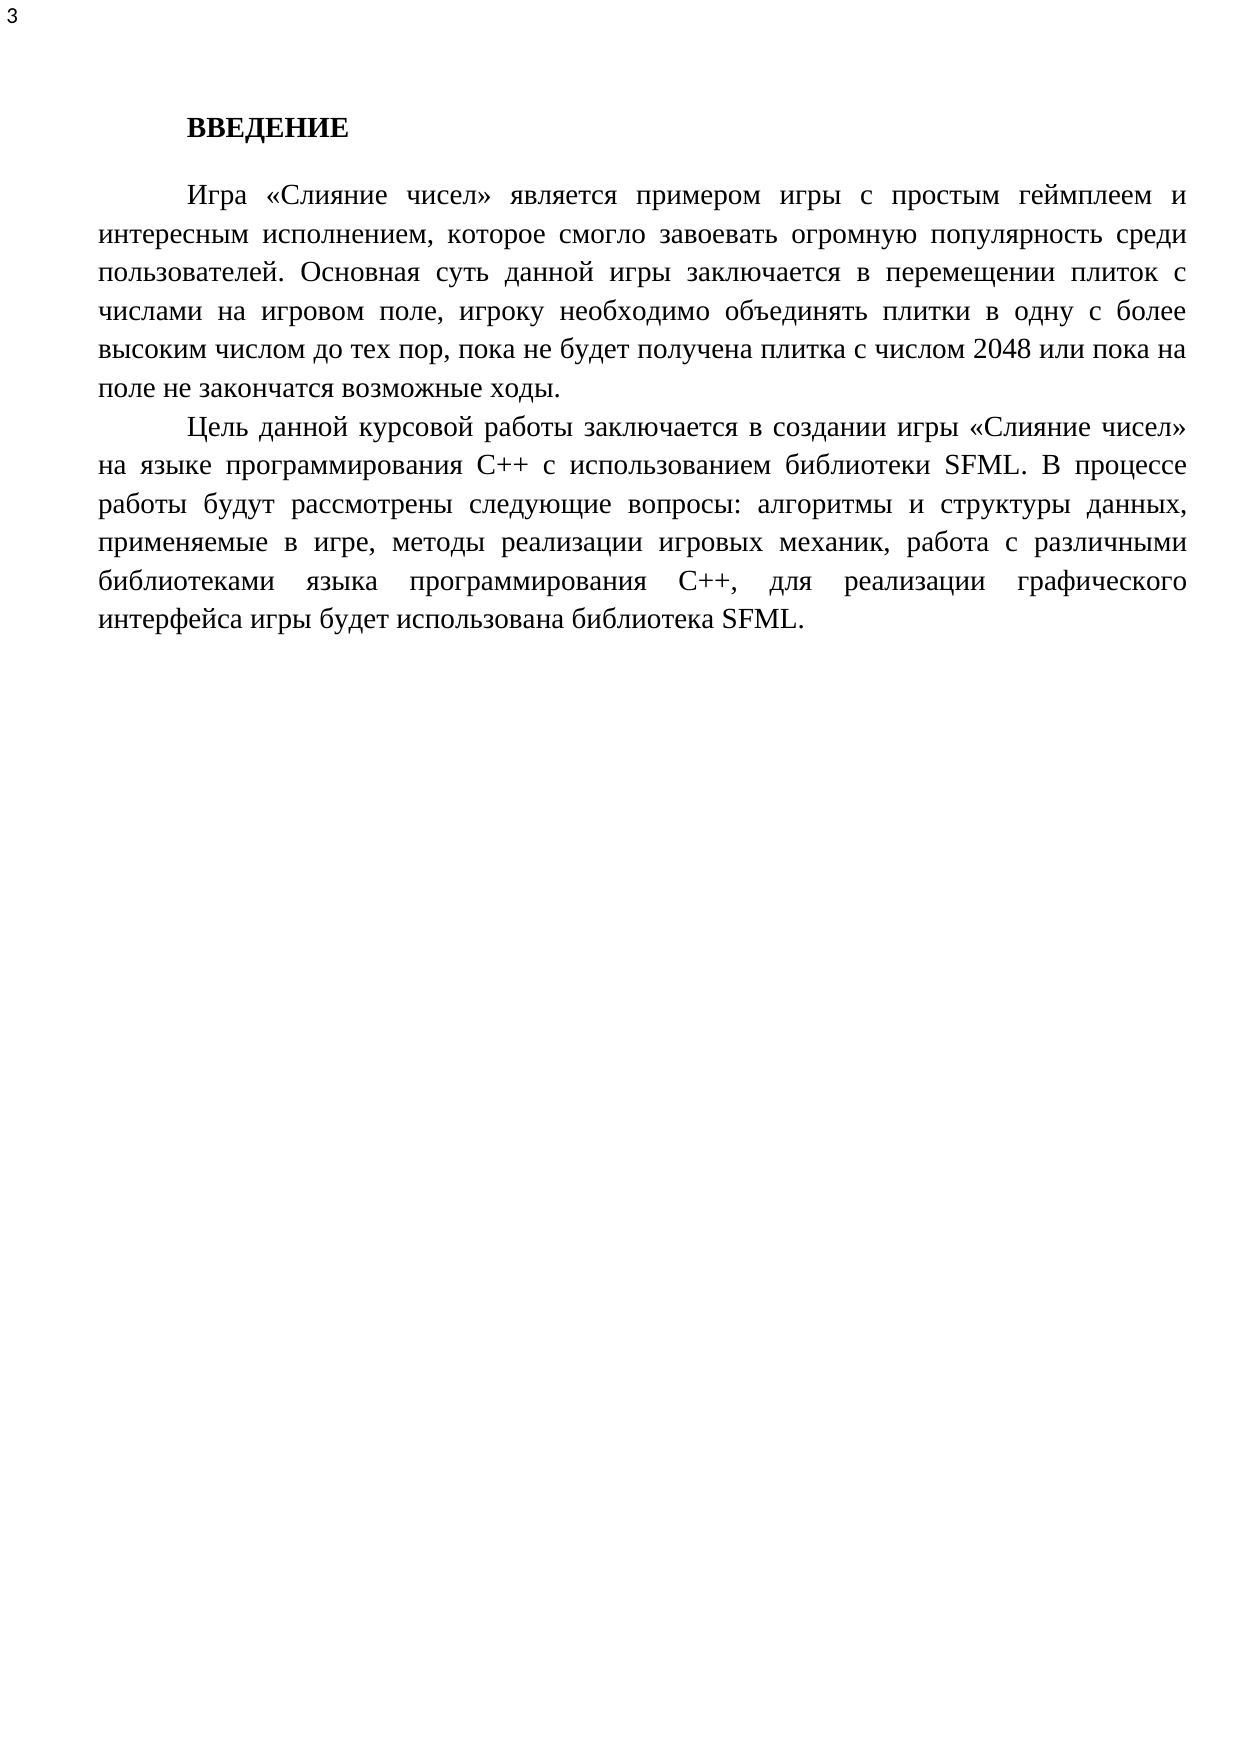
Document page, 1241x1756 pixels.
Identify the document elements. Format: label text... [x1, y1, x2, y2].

text Цель данной курсовой работы заключается в создании игры «Слияние чисел» на языке программирования C++ с использованием библиотеки SFML. В процессе работы будут рассмотрены следующие вопросы: алгоритмы и структуры данных, применяемые в игре, методы реализации игровых механик, работа с различными библиотеками языка программирования C++, для реализации графического интерфейса игры будет использована библиотека SFML. [98, 409, 1188, 635]
subtitle ВВЕДЕНИЕ [98, 110, 1188, 144]
text Игра «Слияние чисел» является примером игры с простым геймплеем и интересным исполнением, которое смогло завоевать огромную популярность среди пользователей. Основная суть данной игры заключается в перемещении плиток с числами на игровом поле, игроку необходимо объединять плитки в одну с более высоким числом до тех пор, пока не будет получена плитка с числом 2048 или пока на поле не закончатся возможные ходы. [98, 177, 1188, 404]
